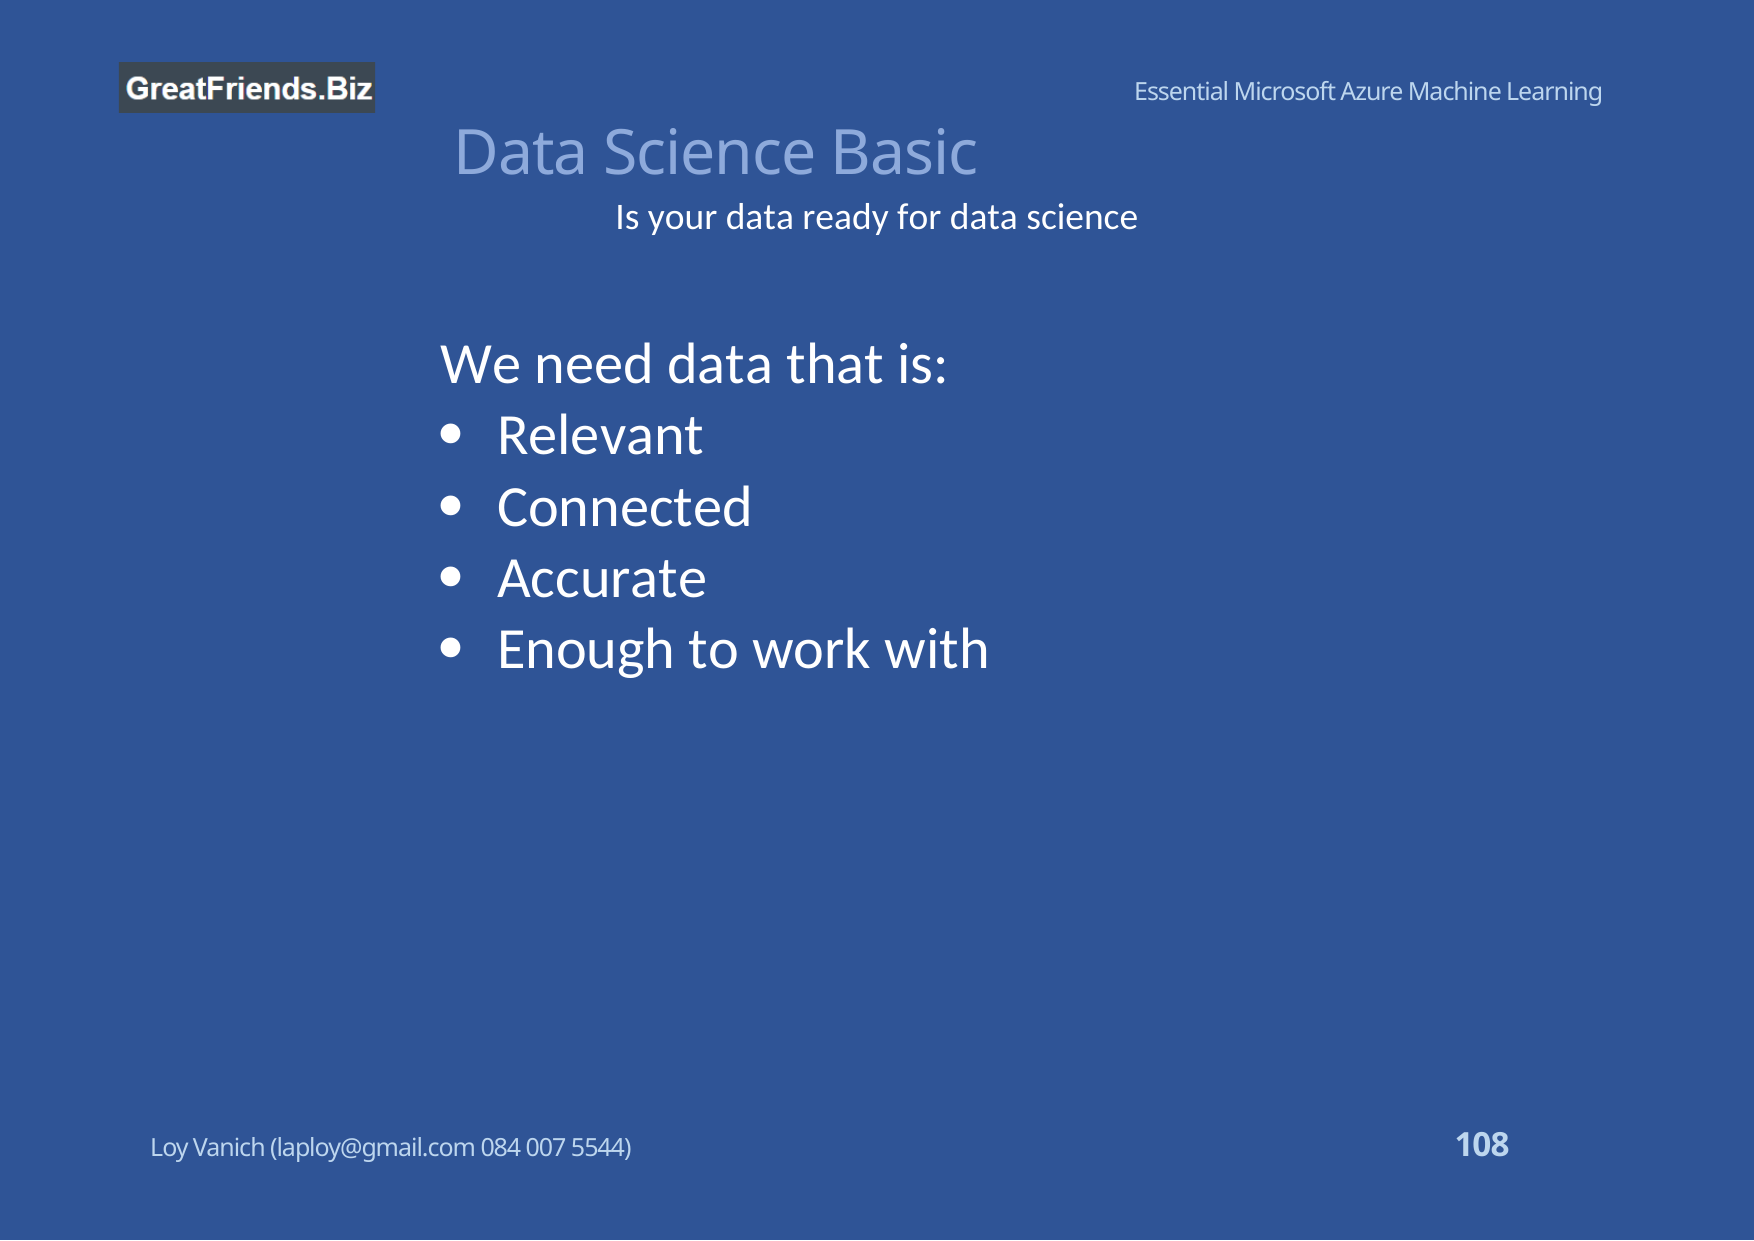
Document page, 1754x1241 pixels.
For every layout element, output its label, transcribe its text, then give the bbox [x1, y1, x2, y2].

list Enough to work with [441, 612, 1604, 683]
text Is your data ready for data science [150, 193, 1604, 239]
picture [118, 62, 375, 113]
list Accurate [441, 541, 1604, 612]
list Connected [441, 469, 1604, 541]
list Relevant [441, 398, 1604, 469]
text We need data that is: [441, 327, 1604, 398]
